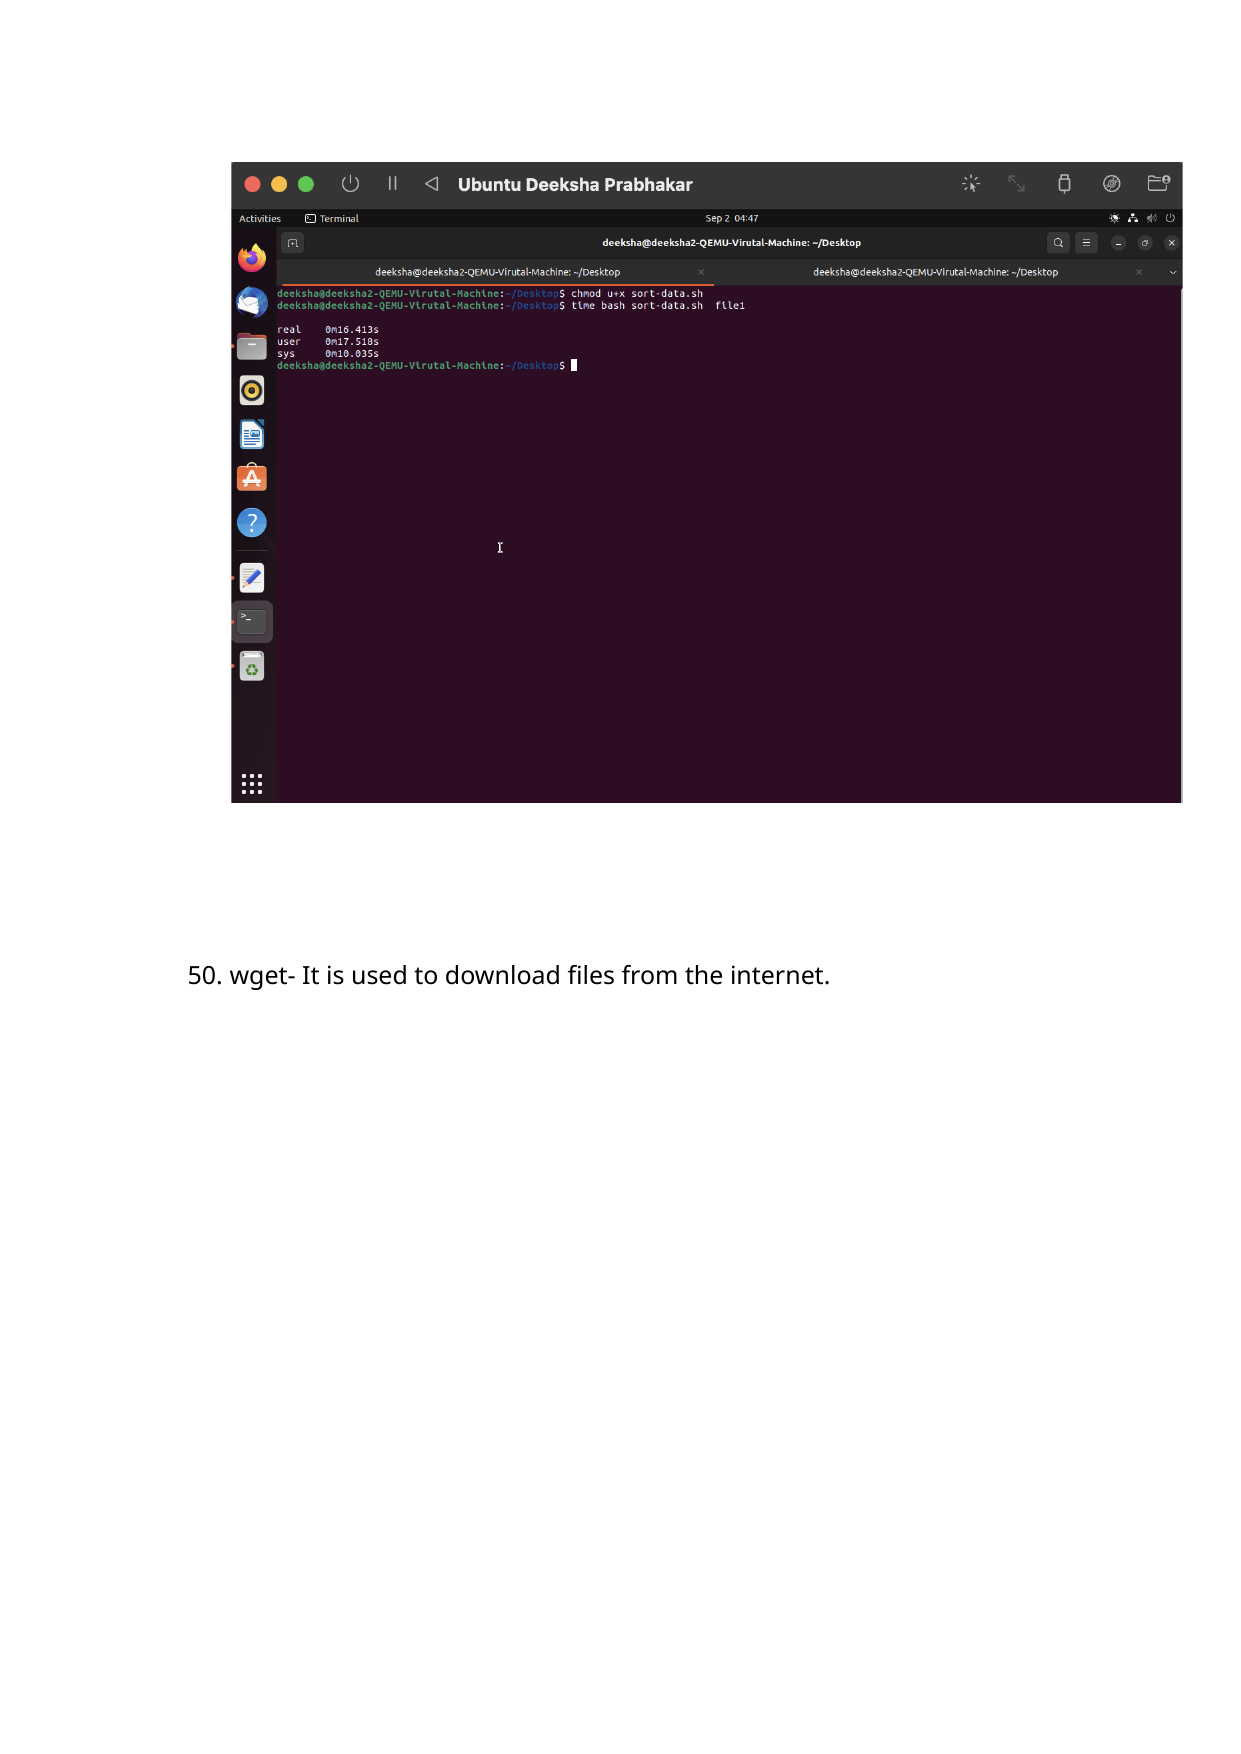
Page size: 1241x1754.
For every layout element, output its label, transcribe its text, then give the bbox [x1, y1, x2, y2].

picture [231, 162, 1183, 803]
list wget- It is used to download files from the internet. [187, 942, 1053, 1007]
